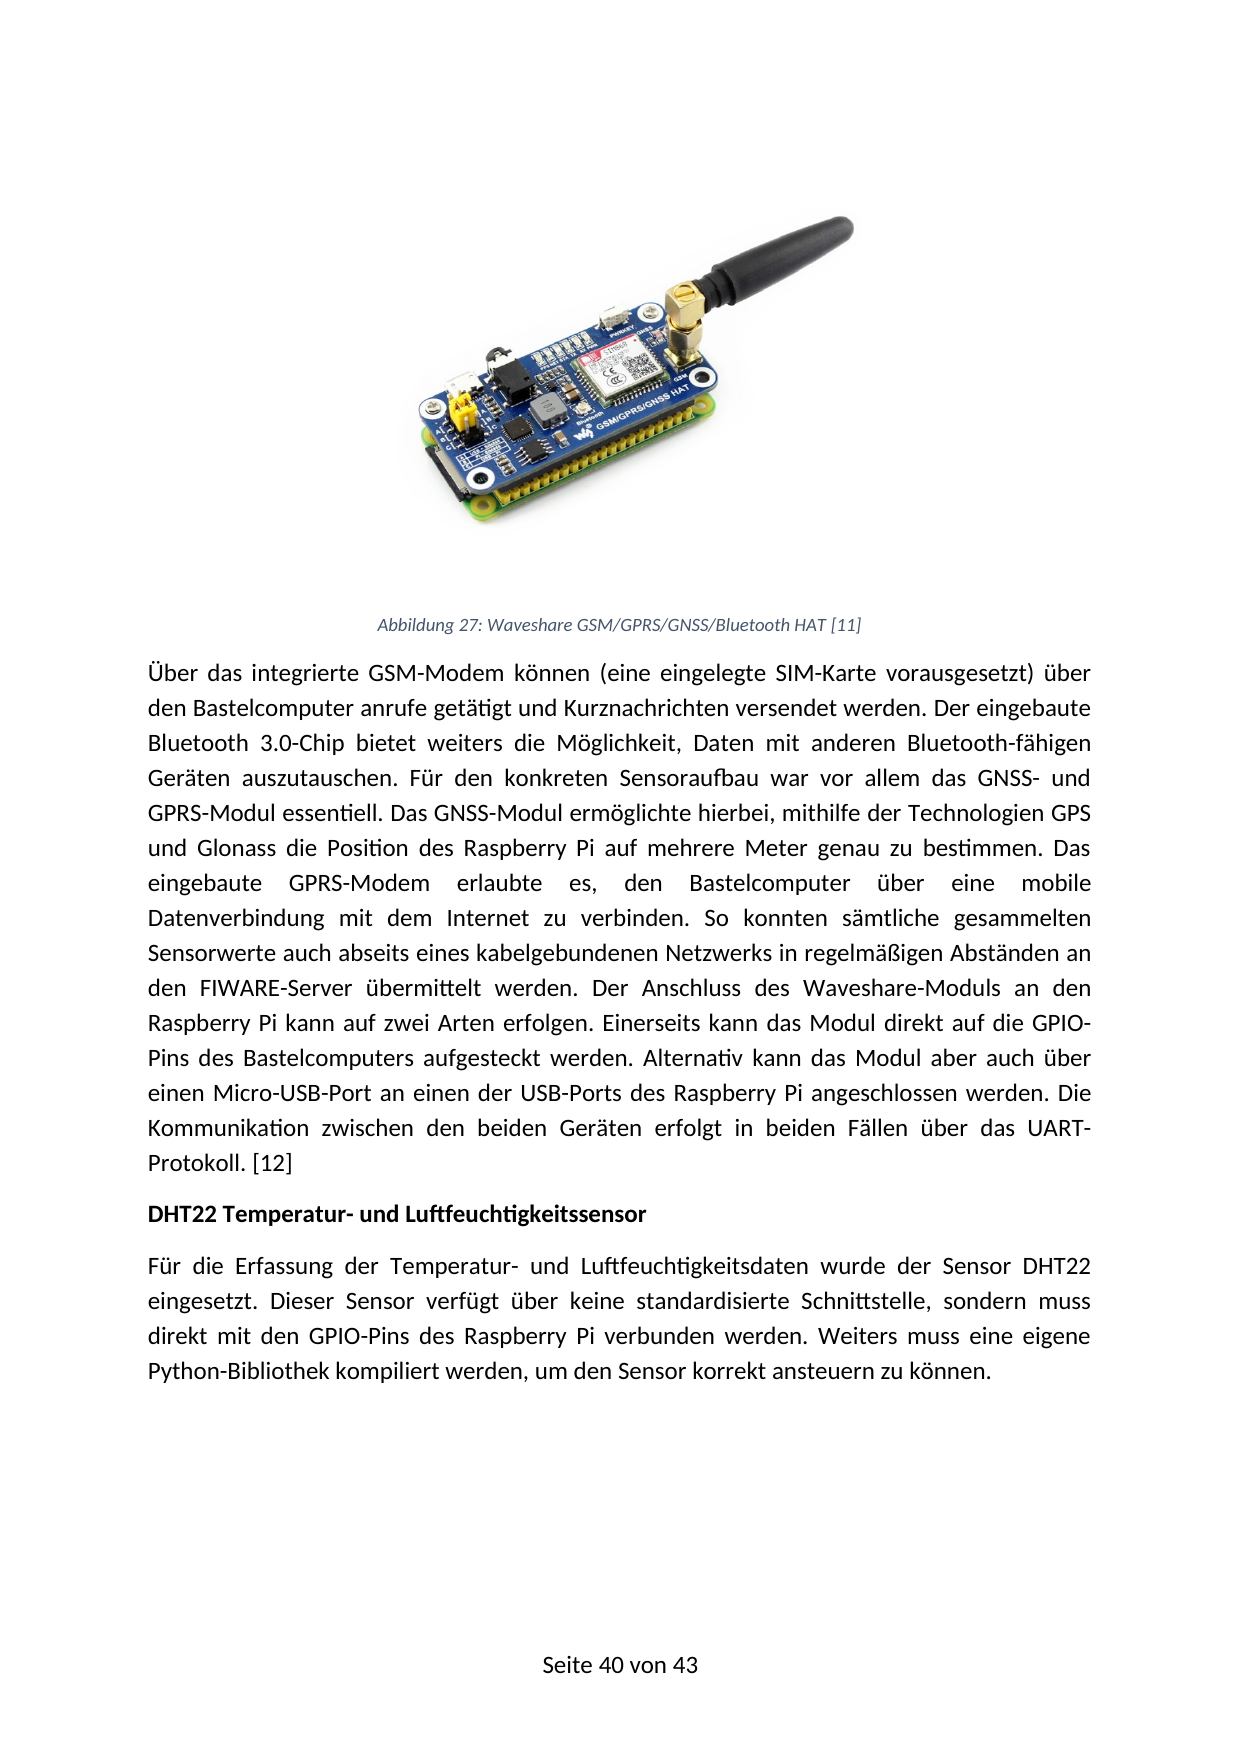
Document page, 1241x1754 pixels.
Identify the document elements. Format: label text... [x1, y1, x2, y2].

text Über das integrierte GSM-Modem können (eine eingelegte SIM-Karte vorausgesetzt) über den Bastelcomputer anrufe getätigt und Kurznachrichten versendet werden. Der eingebaute Bluetooth 3.0-Chip bietet weiters die Möglichkeit, Daten mit anderen Bluetooth-fähigen Geräten auszutauschen. Für den konkreten Sensoraufbau war vor allem das GNSS- und GPRS-Modul essentiell. Das GNSS-Modul ermöglichte hierbei, mithilfe der Technologien GPS und Glonass die Position des Raspberry Pi auf mehrere Meter genau zu bestimmen. Das eingebaute GPRS-Modem erlaubte es, den Bastelcomputer über eine mobile Datenverbindung mit dem Internet zu verbinden. So konnten sämtliche gesammelten Sensorwerte auch abseits eines kabelgebundenen Netzwerks in regelmäßigen Abständen an den FIWARE-Server übermittelt werden. Der Anschluss des Waveshare-Moduls an den Raspberry Pi kann auf zwei Arten erfolgen. Einerseits kann das Modul direkt auf die GPIO-Pins des Bastelcomputers aufgesteckt werden. Alternativ kann das Modul aber auch über einen Micro-USB-Port an einen der USB-Ports des Raspberry Pi angeschlossen werden. Die Kommunikation zwischen den beiden Geräten erfolgt in beiden Fällen über das UART-Protokoll. [148, 657, 1093, 1177]
text Für die Erfassung der Temperatur- und Luftfeuchtigkeitsdaten wurde der Sensor DHT22 eingesetzt. Dieser Sensor verfügt über keine standardisierte Schnittstelle, sondern muss direkt mit den GPIO-Pins des Raspberry Pi verbunden werden. Weiters muss eine eigene Python-Bibliothek kompiliert werden, um den Sensor korrekt ansteuern zu können. [148, 1250, 1093, 1386]
picture [324, 147, 917, 592]
text Abbildung : Waveshare GSM/GPRS/GNSS/Bluetooth HAT [148, 613, 1093, 636]
text DHT22 Temperatur- und Luftfeuchtigkeitssensor [148, 1198, 1093, 1229]
